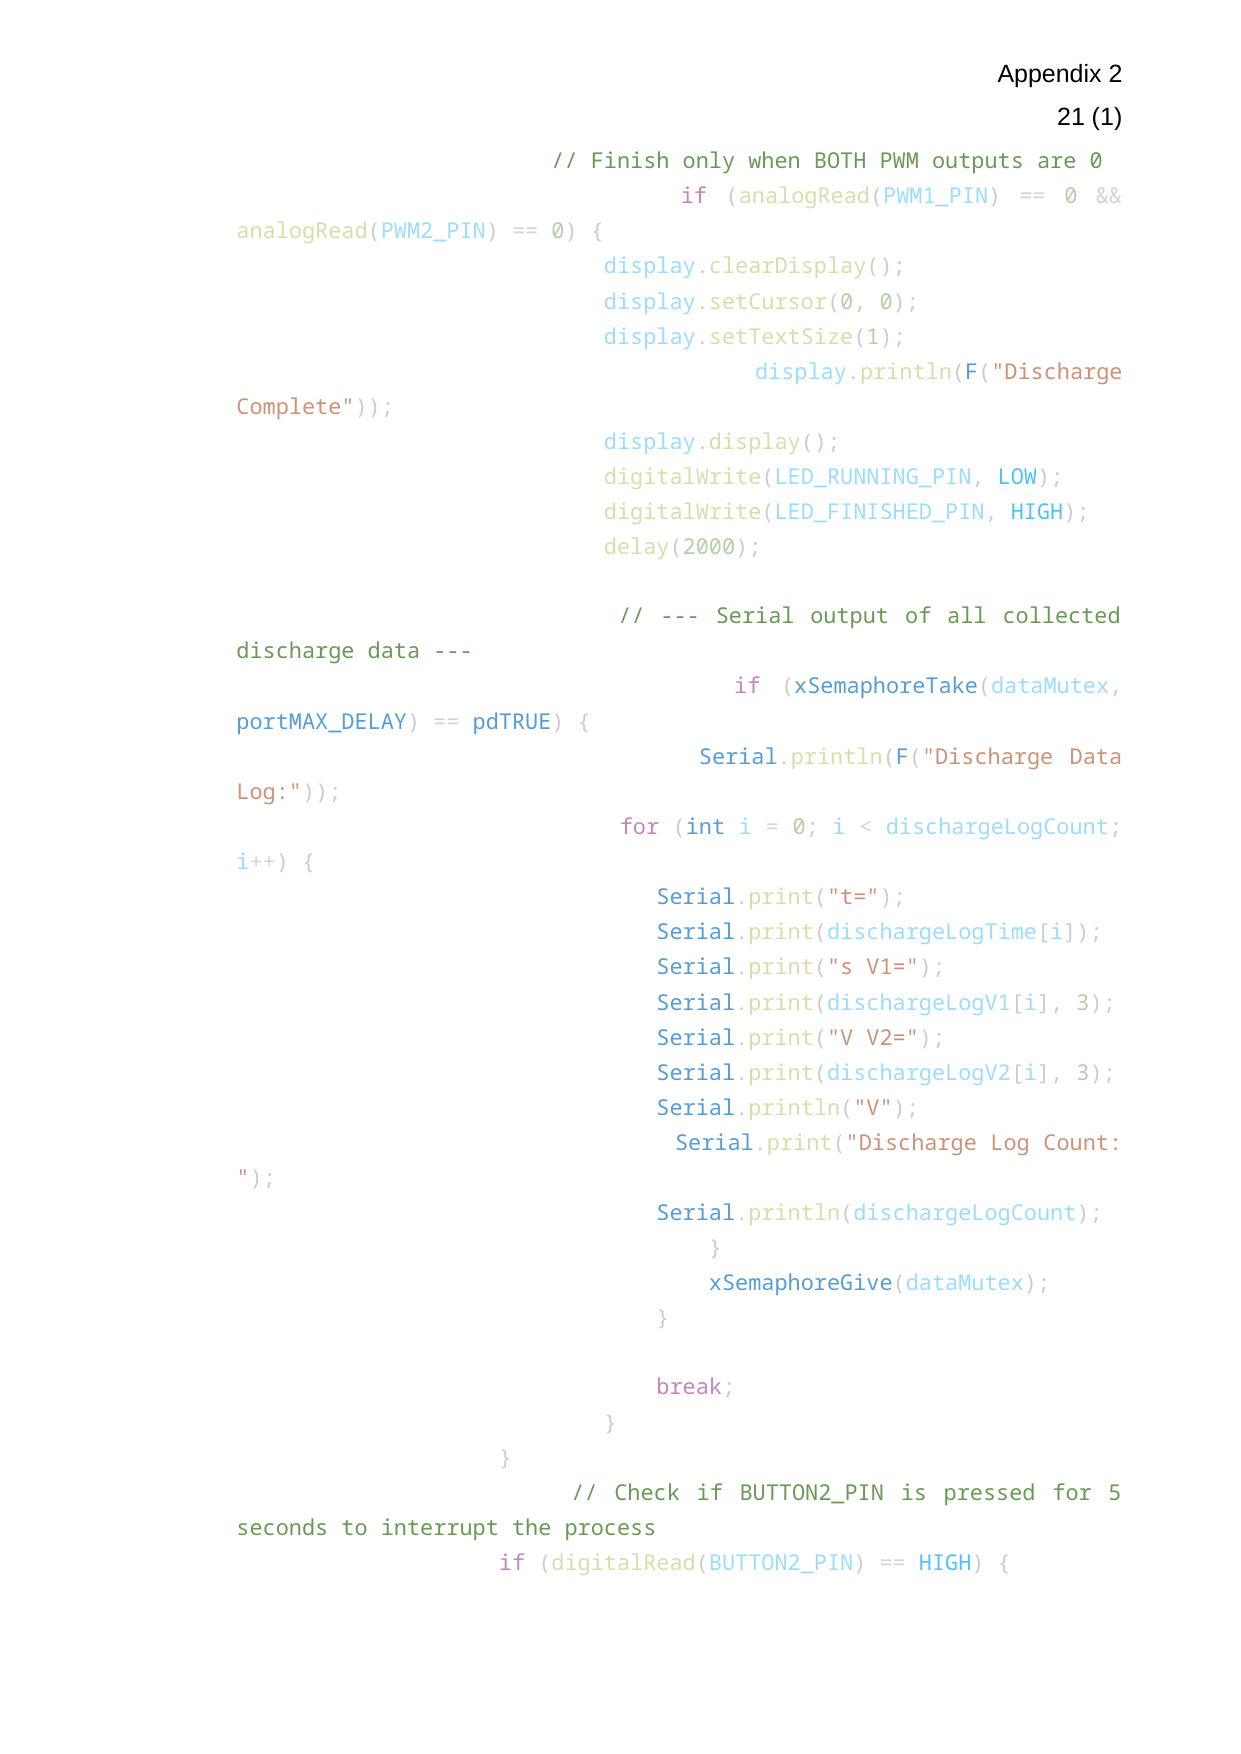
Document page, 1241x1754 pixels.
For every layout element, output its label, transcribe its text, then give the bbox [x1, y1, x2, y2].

text Serial.println(F("Discharge Data Log:")); [236, 741, 1122, 806]
text Serial.print("s V1="); [236, 951, 1122, 981]
text digitalWrite(LED_RUNNING_PIN, LOW); [236, 461, 1122, 491]
text Serial.print(dischargeLogV2[i], 3); [236, 1057, 1122, 1086]
text digitalWrite(LED_FINISHED_PIN, HIGH); [236, 496, 1122, 526]
text display.clearDisplay(); [236, 251, 1122, 280]
text } [236, 1442, 1122, 1471]
text if (xSemaphoreTake(dataMutex, portMAX_DELAY) == pdTRUE) { [236, 671, 1122, 735]
text // Check if BUTTON2_PIN is pressed for 5 seconds to interrupt the process [236, 1477, 1122, 1542]
text } [236, 1406, 1122, 1436]
text display.println(F("Discharge Complete")); [236, 356, 1122, 421]
text display.setCursor(0, 0); [236, 286, 1122, 315]
text } [236, 1232, 1122, 1262]
text Serial.print("Discharge Log Count: "); [236, 1127, 1122, 1192]
text // --- Serial output of all collected discharge data --- [236, 600, 1122, 665]
text break; [236, 1371, 1122, 1401]
text Serial.print(dischargeLogTime[i]); [236, 916, 1122, 946]
text delay(2000); [236, 531, 1122, 561]
text Serial.println("V"); [236, 1092, 1122, 1122]
text Serial.print("t="); [236, 881, 1122, 911]
text Serial.print(dischargeLogV1[i], 3); [236, 986, 1122, 1016]
text } [236, 1302, 1122, 1332]
text Serial.println(dischargeLogCount); [236, 1197, 1122, 1227]
text display.setTextSize(1); [236, 321, 1122, 351]
text display.display(); [236, 426, 1122, 456]
text if (digitalRead(BUTTON2_PIN) == HIGH) { [236, 1547, 1122, 1577]
text // Finish only when BOTH PWM outputs are 0 [236, 145, 1122, 175]
text Serial.print("V V2="); [236, 1022, 1122, 1051]
text xSemaphoreGive(dataMutex); [236, 1267, 1122, 1297]
text for (int i = 0; i < dischargeLogCount; i++) { [236, 811, 1122, 876]
text if (analogRead(PWM1_PIN) == 0 && analogRead(PWM2_PIN) == 0) { [236, 180, 1122, 245]
